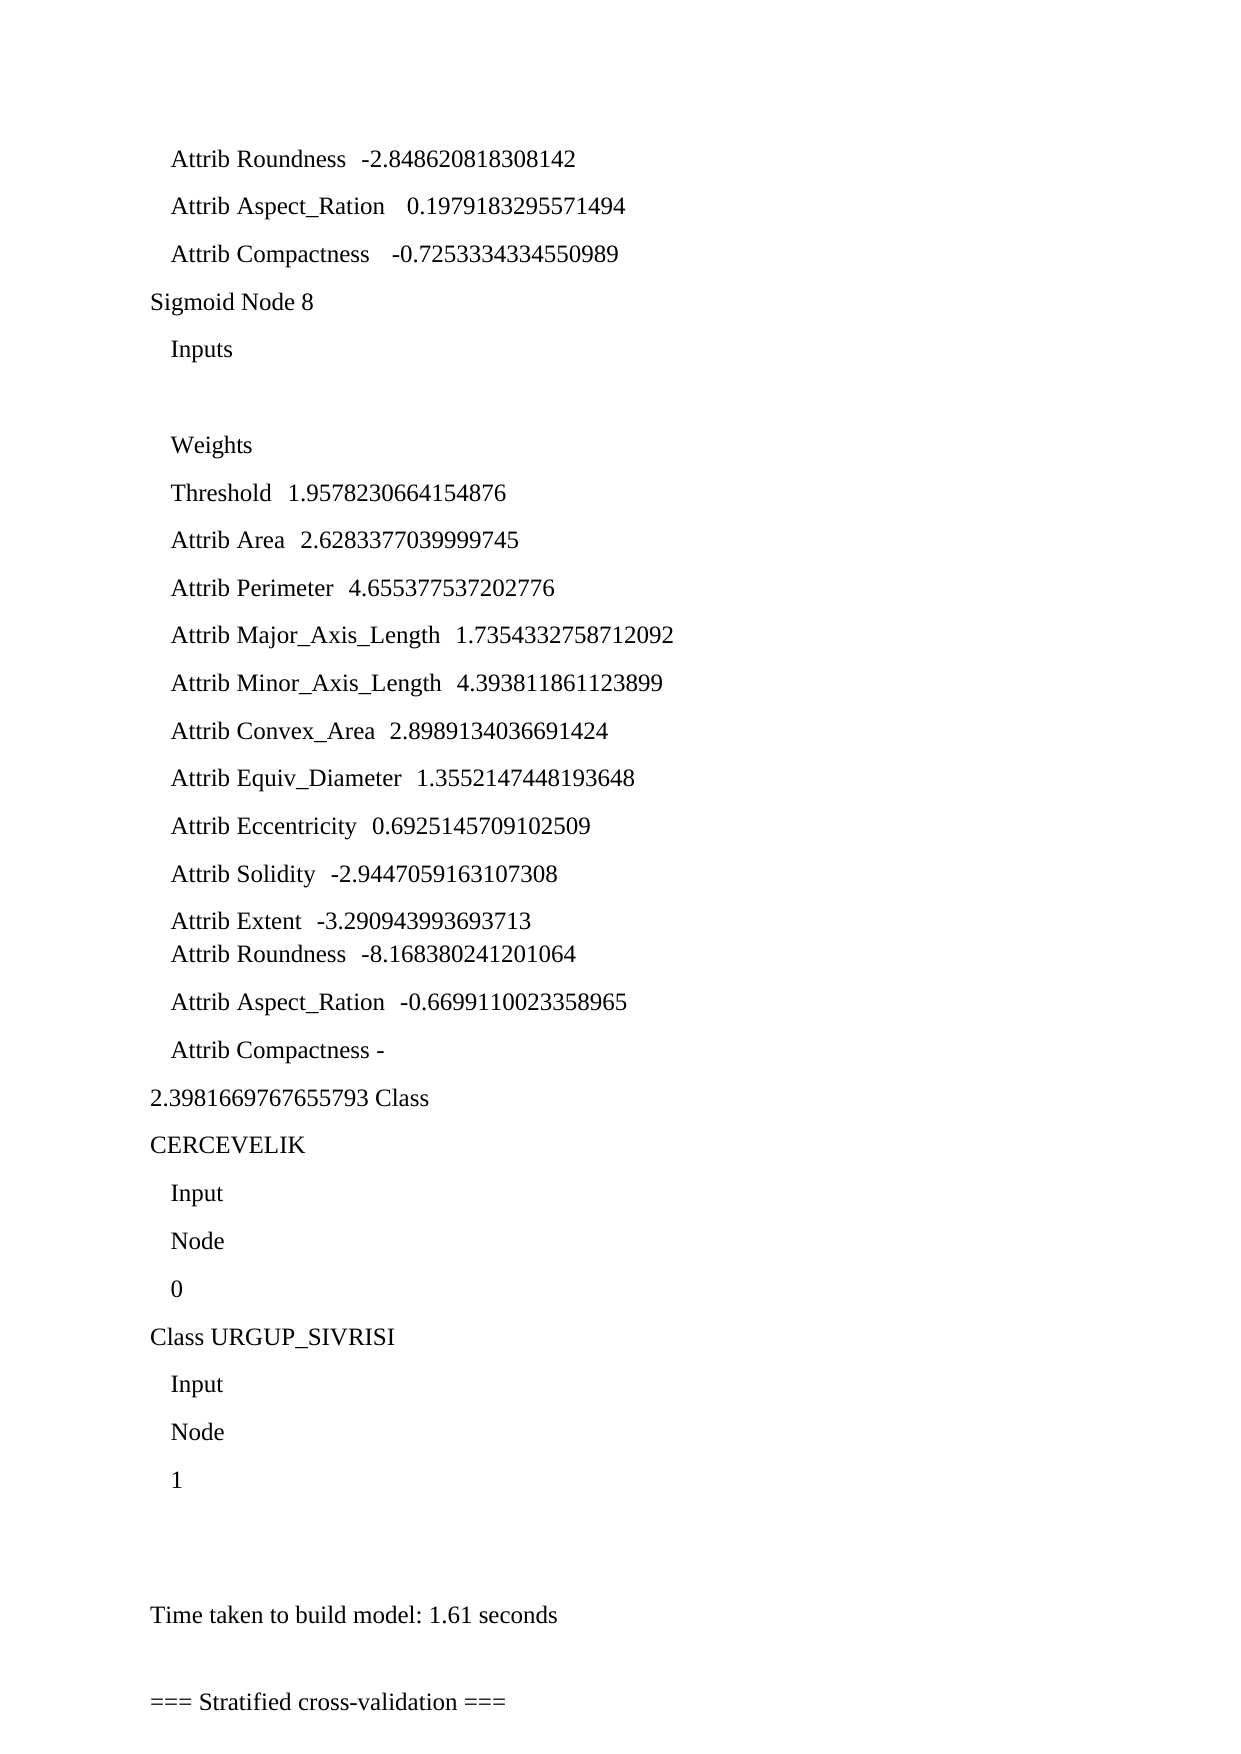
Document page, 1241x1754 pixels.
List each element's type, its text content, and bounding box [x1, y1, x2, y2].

text Attrib Equiv_Diameter 1.3552147448193648 [170, 763, 1107, 792]
text Input Node 1 [170, 1369, 238, 1493]
text Attrib Compactness -0.7253334334550989 [170, 239, 1107, 267]
text === Stratified cross-validation === [150, 1687, 1107, 1716]
text Attrib Eccentricity 0.6925145709102509 [170, 811, 1107, 840]
text Sigmoid Node 8 Inputs Weights [150, 287, 326, 458]
text Class URGUP_SIVRISI [150, 1322, 1107, 1350]
text Attrib Compactness -2.3981669767655793 Class CERCEVELIK [150, 1035, 581, 1159]
text Attrib Convex_Area 2.8989134036691424 [170, 716, 1107, 744]
text Attrib Roundness -8.168380241201064 [170, 939, 1107, 968]
text Attrib Area 2.6283377039999745 [170, 525, 1107, 554]
text Attrib Extent -3.290943993693713 [170, 906, 1107, 935]
text Attrib Roundness -2.848620818308142 [170, 144, 1107, 172]
text Attrib Aspect_Ration -0.6699110023358965 [170, 987, 1107, 1016]
text Time taken to build model: 1.61 seconds [150, 1600, 1107, 1628]
text Attrib Aspect_Ration 0.1979183295571494 [170, 191, 1107, 220]
text Attrib Perimeter 4.655377537202776 [170, 573, 1107, 602]
text Attrib Minor_Axis_Length 4.393811861123899 [170, 668, 1107, 697]
text Attrib Major_Axis_Length 1.7354332758712092 [170, 621, 1107, 649]
text Threshold 1.9578230664154876 [170, 478, 1107, 506]
text Input Node 0 [170, 1178, 238, 1302]
text Attrib Solidity -2.9447059163107308 [170, 859, 1107, 887]
